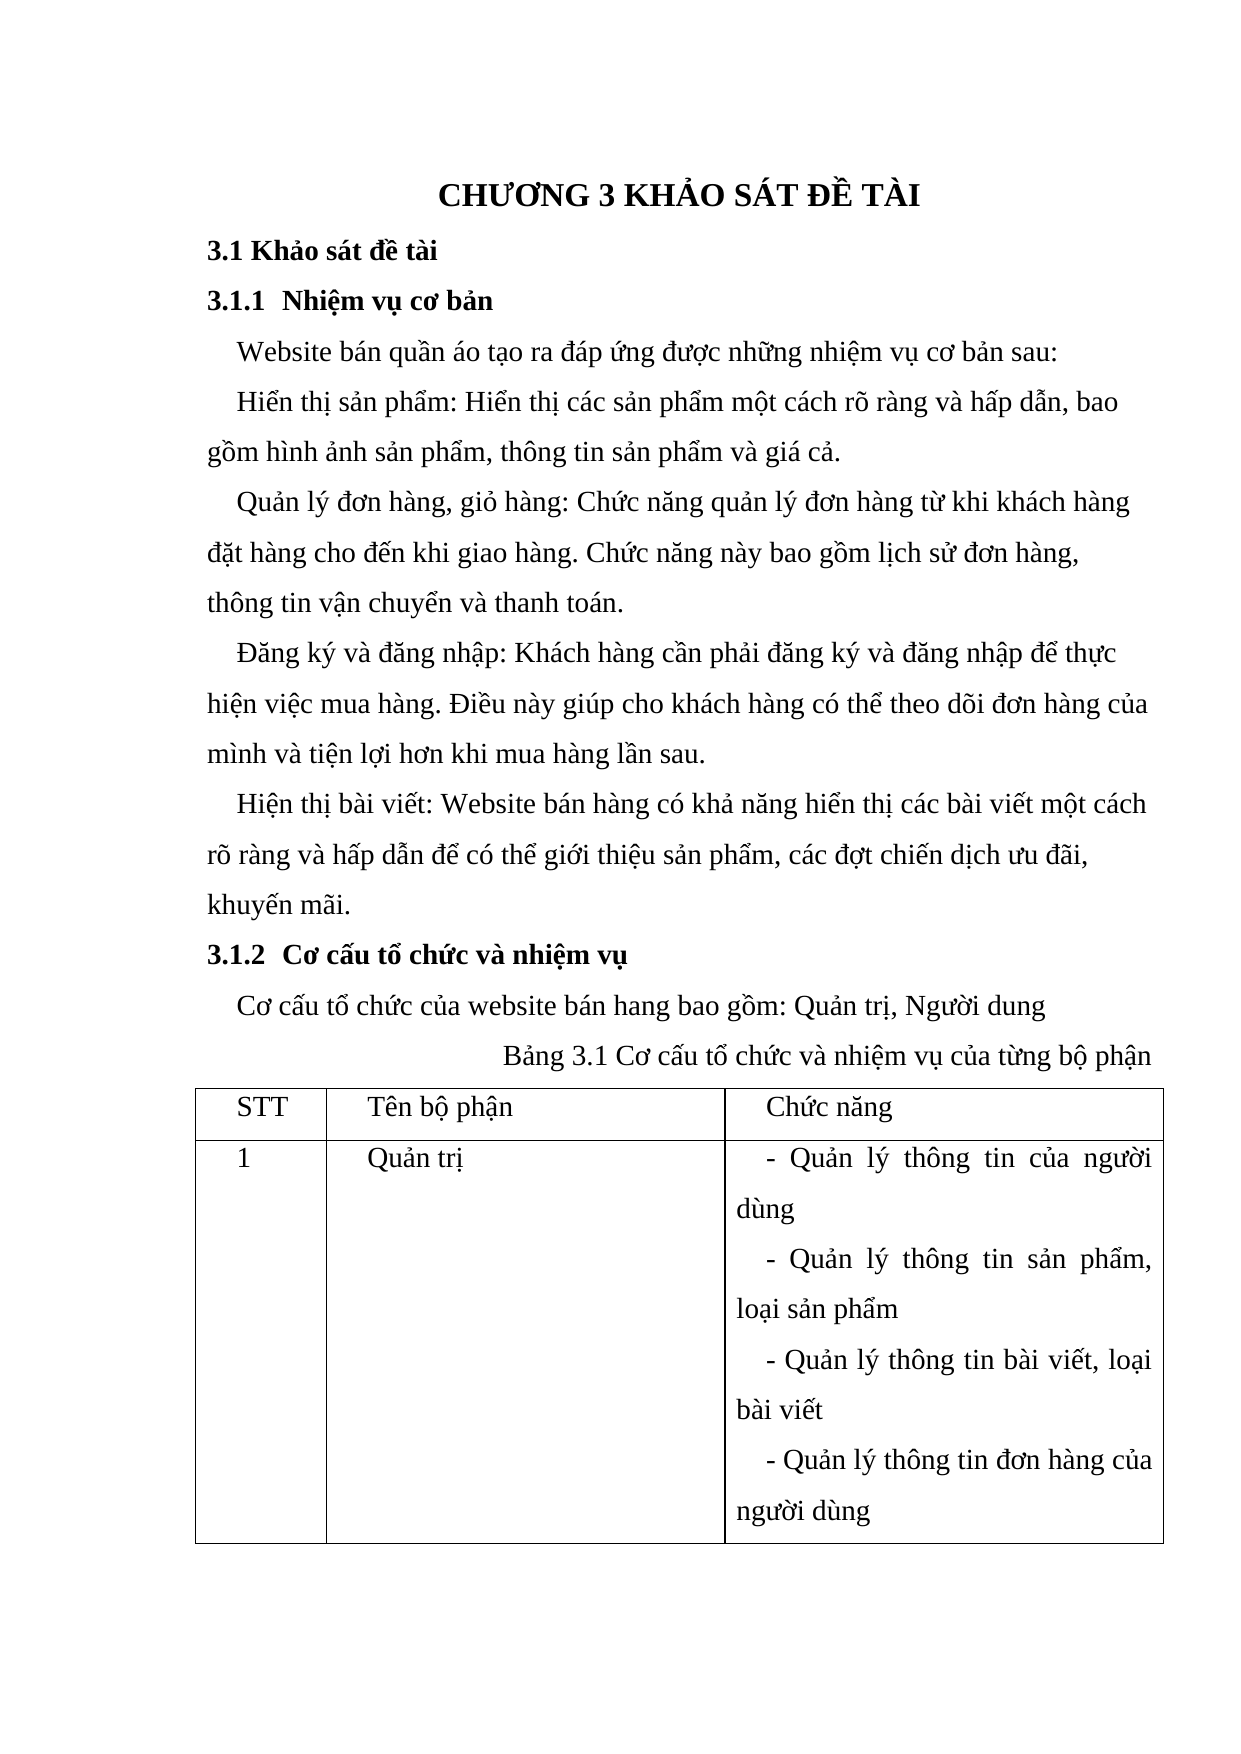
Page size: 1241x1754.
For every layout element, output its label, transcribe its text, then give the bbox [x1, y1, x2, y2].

text Bảng 3.1 Cơ cấu tổ chức và nhiệm vụ của từng bộ phận [207, 1038, 1152, 1072]
text Website bán quần áo tạo ra đáp ứng được những nhiệm vụ cơ bản sau: [207, 334, 1152, 367]
subtitle Cơ cấu tổ chức và nhiệm vụ [207, 937, 1152, 971]
subtitle KHẢO SÁT ĐỀ TÀI [207, 176, 1152, 214]
text Hiển thị sản phẩm: Hiển thị các sản phẩm một cách rõ ràng và hấp dẫn, bao gồm hình ảnh sản phẩm, thông tin sản phẩm và giá cả. [207, 384, 1152, 468]
table_cell Quản trị [327, 1141, 724, 1543]
table_header Tên bộ phận [327, 1089, 724, 1139]
text Hiện thị bài viết: Website bán hàng có khả năng hiển thị các bài viết một cách rõ ràng và hấp dẫn để có thể giới thiệu sản phẩm, các đợt chiến dịch ưu đãi, khuyến mãi. [207, 786, 1152, 921]
subtitle Khảo sát đề tài [207, 233, 1152, 267]
text Đăng ký và đăng nhập: Khách hàng cần phải đăng ký và đăng nhập để thực hiện việc mua hàng. Điều này giúp cho khách hàng có thể theo dõi đơn hàng của mình và tiện lợi hơn khi mua hàng lần sau. [207, 636, 1152, 770]
text Quản lý đơn hàng, giỏ hàng: Chức năng quản lý đơn hàng từ khi khách hàng đặt hàng cho đến khi giao hàng. Chức năng này bao gồm lịch sử đơn hàng, thông tin vận chuyển và thanh toán. [207, 484, 1152, 619]
table_header STT [196, 1089, 326, 1139]
text Cơ cấu tổ chức của website bán hang bao gồm: Quản trị, Người dung [207, 988, 1152, 1021]
table_cell 1 [196, 1141, 326, 1543]
table_header Chức năng [726, 1089, 1163, 1139]
subtitle Nhiệm vụ cơ bản [207, 283, 1152, 317]
table_cell - Quản lý thông tin của người dùng - Quản lý thông tin sản phẩm, loại sản phẩm - Quản lý thông tin bài viết, loại bài viết - Quản lý thông tin đơn hàng của người dùng [726, 1141, 1163, 1543]
